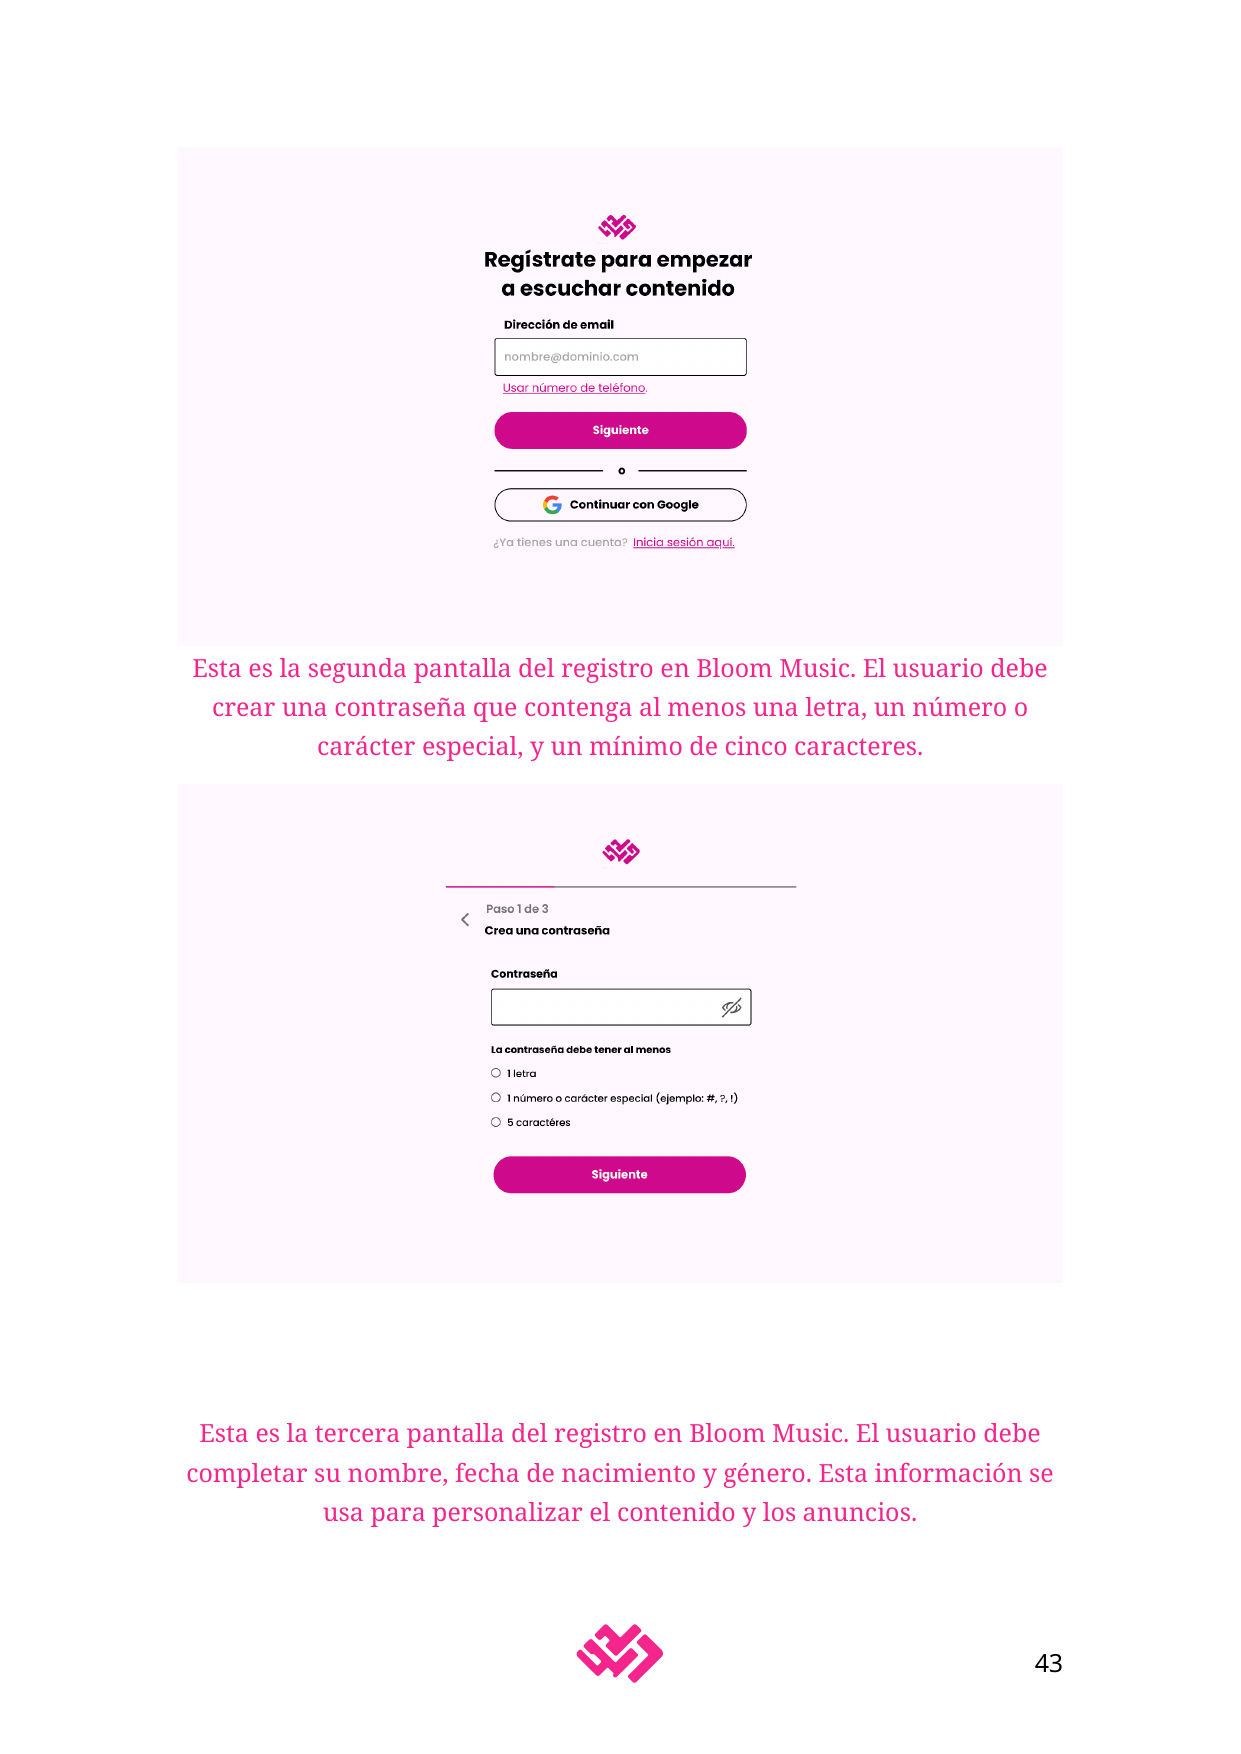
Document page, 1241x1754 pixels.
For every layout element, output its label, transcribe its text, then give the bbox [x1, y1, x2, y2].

picture [177, 147, 1063, 646]
picture [177, 784, 1063, 1283]
text Esta es la segunda pantalla del registro en Bloom Music. El usuario debe crear una contraseña que contenga al menos una letra, un número o carácter especial, y un mínimo de cinco caracteres. [177, 646, 1063, 763]
picture [556, 1593, 684, 1720]
text Esta es la tercera pantalla del registro en Bloom Music. El usuario debe completar su nombre, fecha de nacimiento y género. Esta información se usa para personalizar el contenido y los anuncios. [177, 1416, 1063, 1528]
